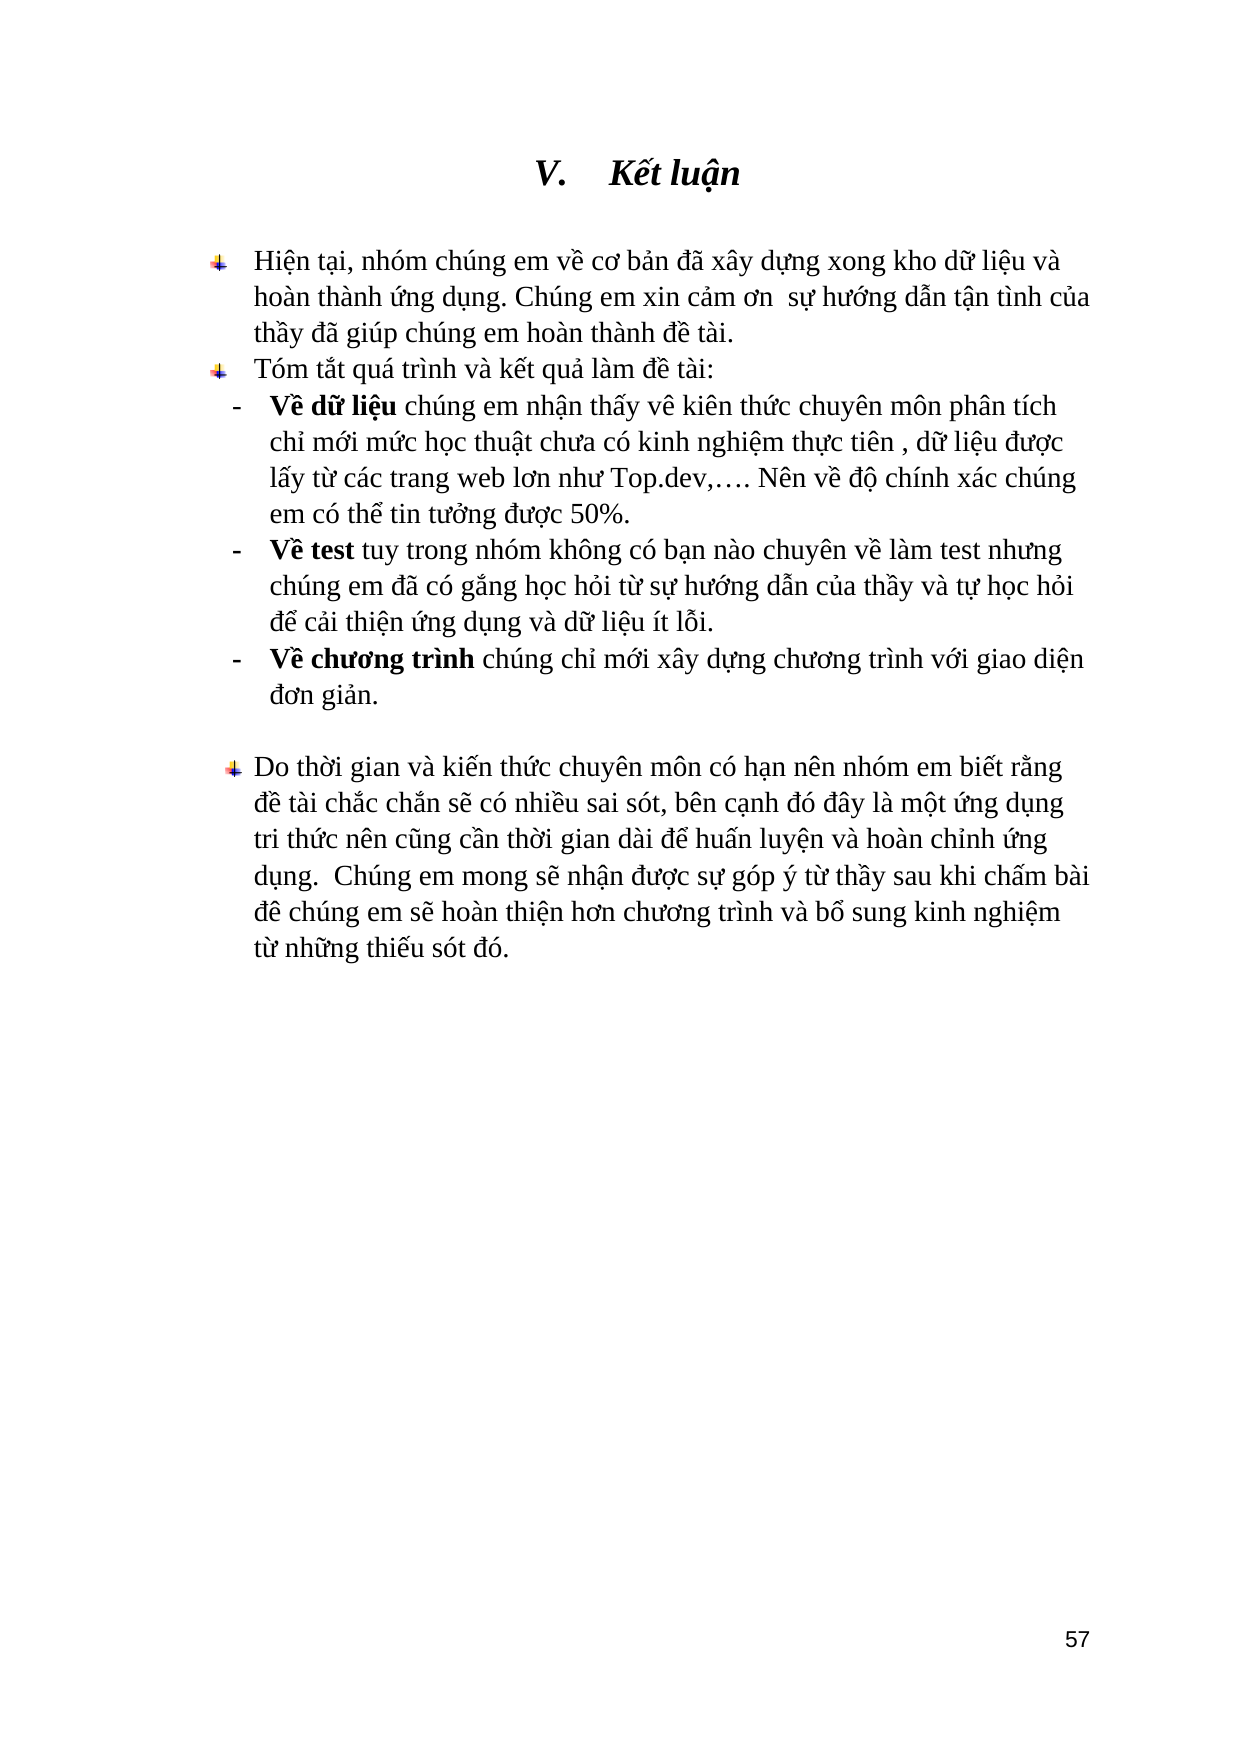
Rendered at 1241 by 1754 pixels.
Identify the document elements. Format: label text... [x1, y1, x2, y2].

picture [210, 253, 227, 271]
list Về dữ liệu chúng em nhận thấy vê kiên thức chuyên môn phân tích chỉ mới mức học thuật chưa có kinh nghiệm thực tiên , dữ liệu được lấy từ các trang web lơn như Top.dev,…. Nên về độ chính xác chúng em có thể tin tưởng được 50%. [232, 388, 1090, 530]
list Tóm tắt quá trình và kết quả làm đề tài: [209, 352, 1090, 385]
picture [225, 759, 242, 777]
picture [210, 362, 227, 379]
list Về chương trình chúng chỉ mới xây dựng chương trình với giao diện đơn giản. [232, 641, 1090, 710]
list Hiện tại, nhóm chúng em về cơ bản đã xây dựng xong kho dữ liệu và hoàn thành ứng dụng. Chúng em xin cảm ơn sự hướng dẫn tận tình của thầy đã giúp chúng em hoàn thành đề tài. [209, 243, 1090, 349]
list Kết luận [187, 150, 1090, 193]
list Về test tuy trong nhóm không có bạn nào chuyên về làm test nhưng chúng em đã có gắng học hỏi từ sự hướng dẫn của thầy và tự học hỏi để cải thiện ứng dụng và dữ liệu ít lỗi. [232, 532, 1090, 638]
list Do thời gian và kiến thức chuyên môn có hạn nên nhóm em biết rằng đề tài chắc chắn sẽ có nhiều sai sót, bên cạnh đó đây là một ứng dụng tri thức nên cũng cần thời gian dài để huấn luyện và hoàn chỉnh ứng dụng. Chúng em mong sẽ nhận được sự góp ý từ thầy sau khi chấm bài đê chúng em sẽ hoàn thiện hơn chương trình và bổ sung kinh nghiệm từ những thiếu sót đó. [224, 749, 1090, 963]
